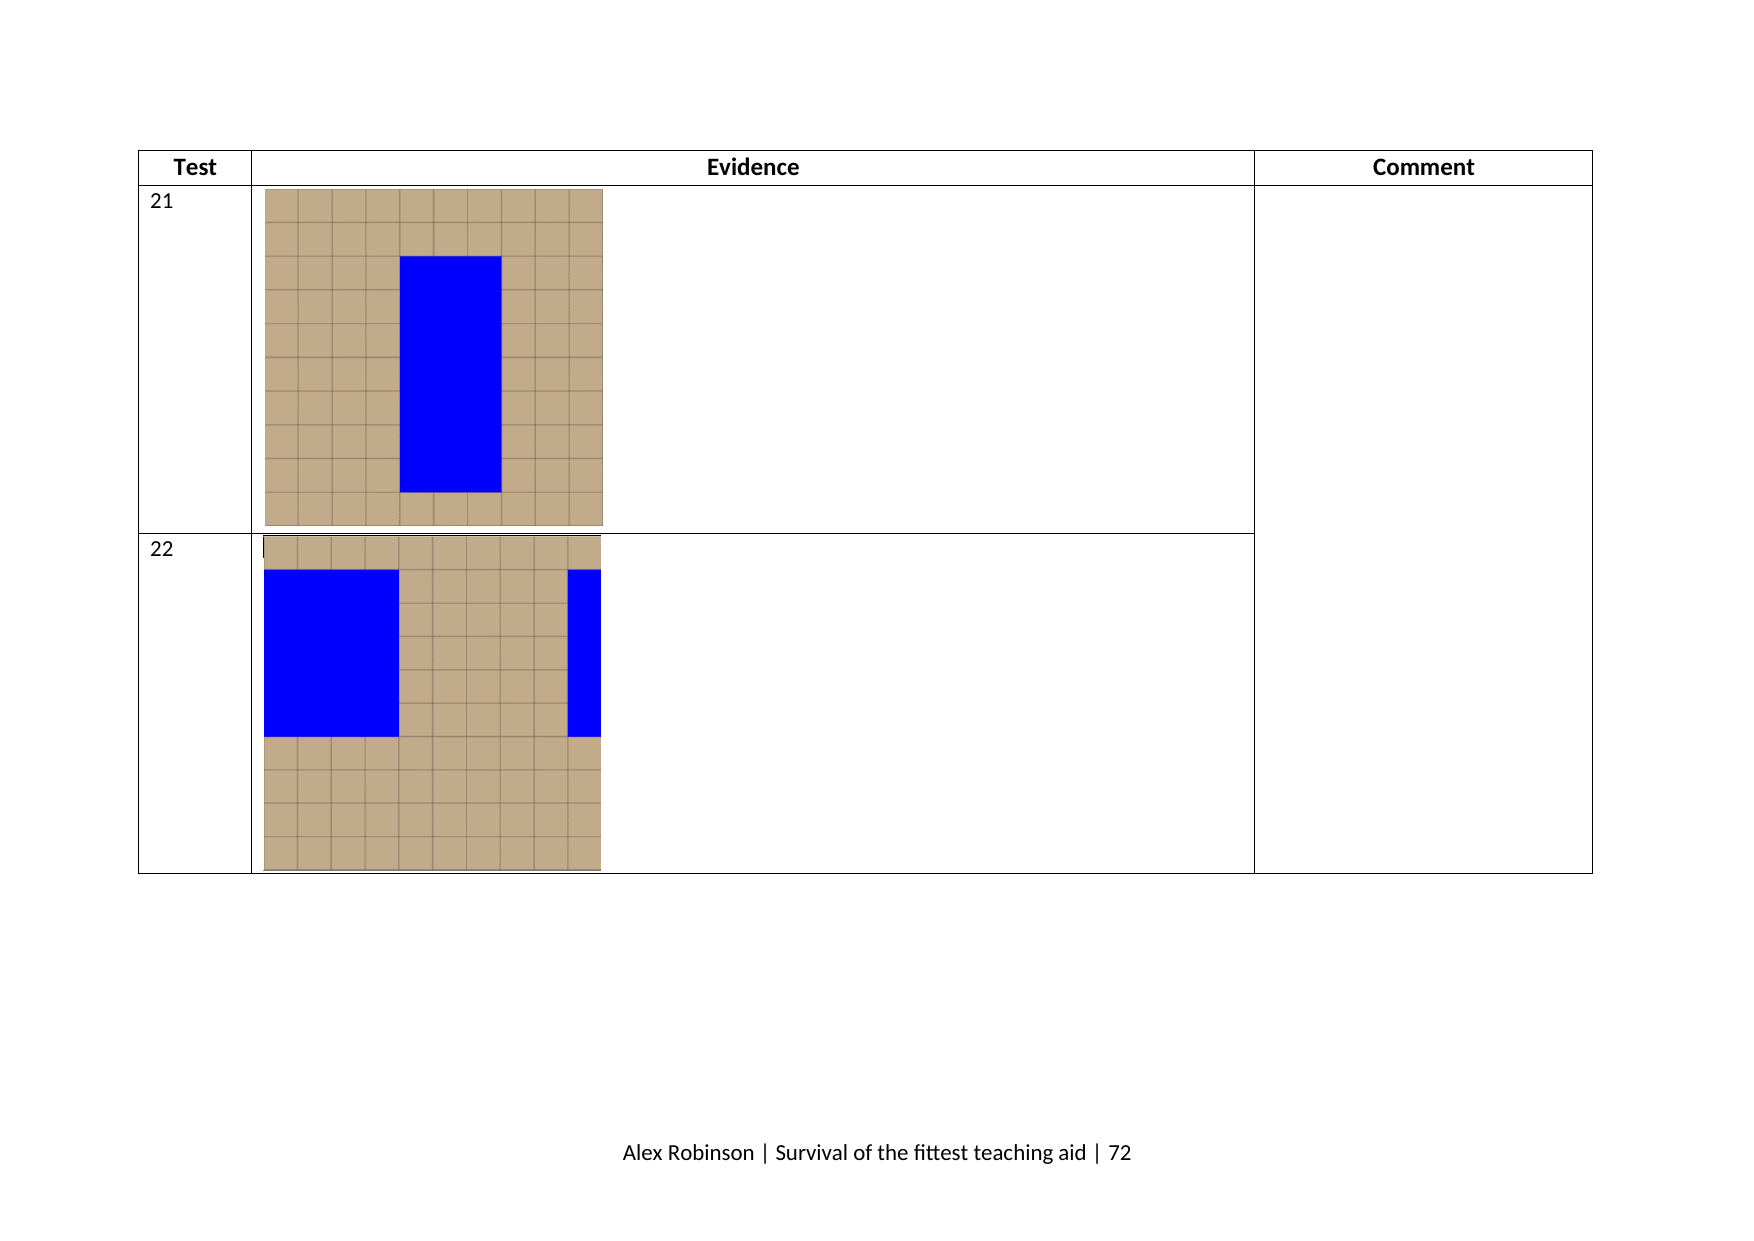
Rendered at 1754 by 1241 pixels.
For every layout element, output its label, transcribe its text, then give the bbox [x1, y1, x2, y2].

table_cell [252, 534, 1254, 873]
table_cell 22 [139, 534, 251, 873]
picture [265, 189, 603, 526]
table_header Comment [1255, 151, 1592, 185]
table_cell [252, 186, 1254, 533]
table_cell 21 [139, 186, 251, 533]
table_header Test [139, 151, 251, 185]
table_header Evidence [252, 151, 1254, 185]
